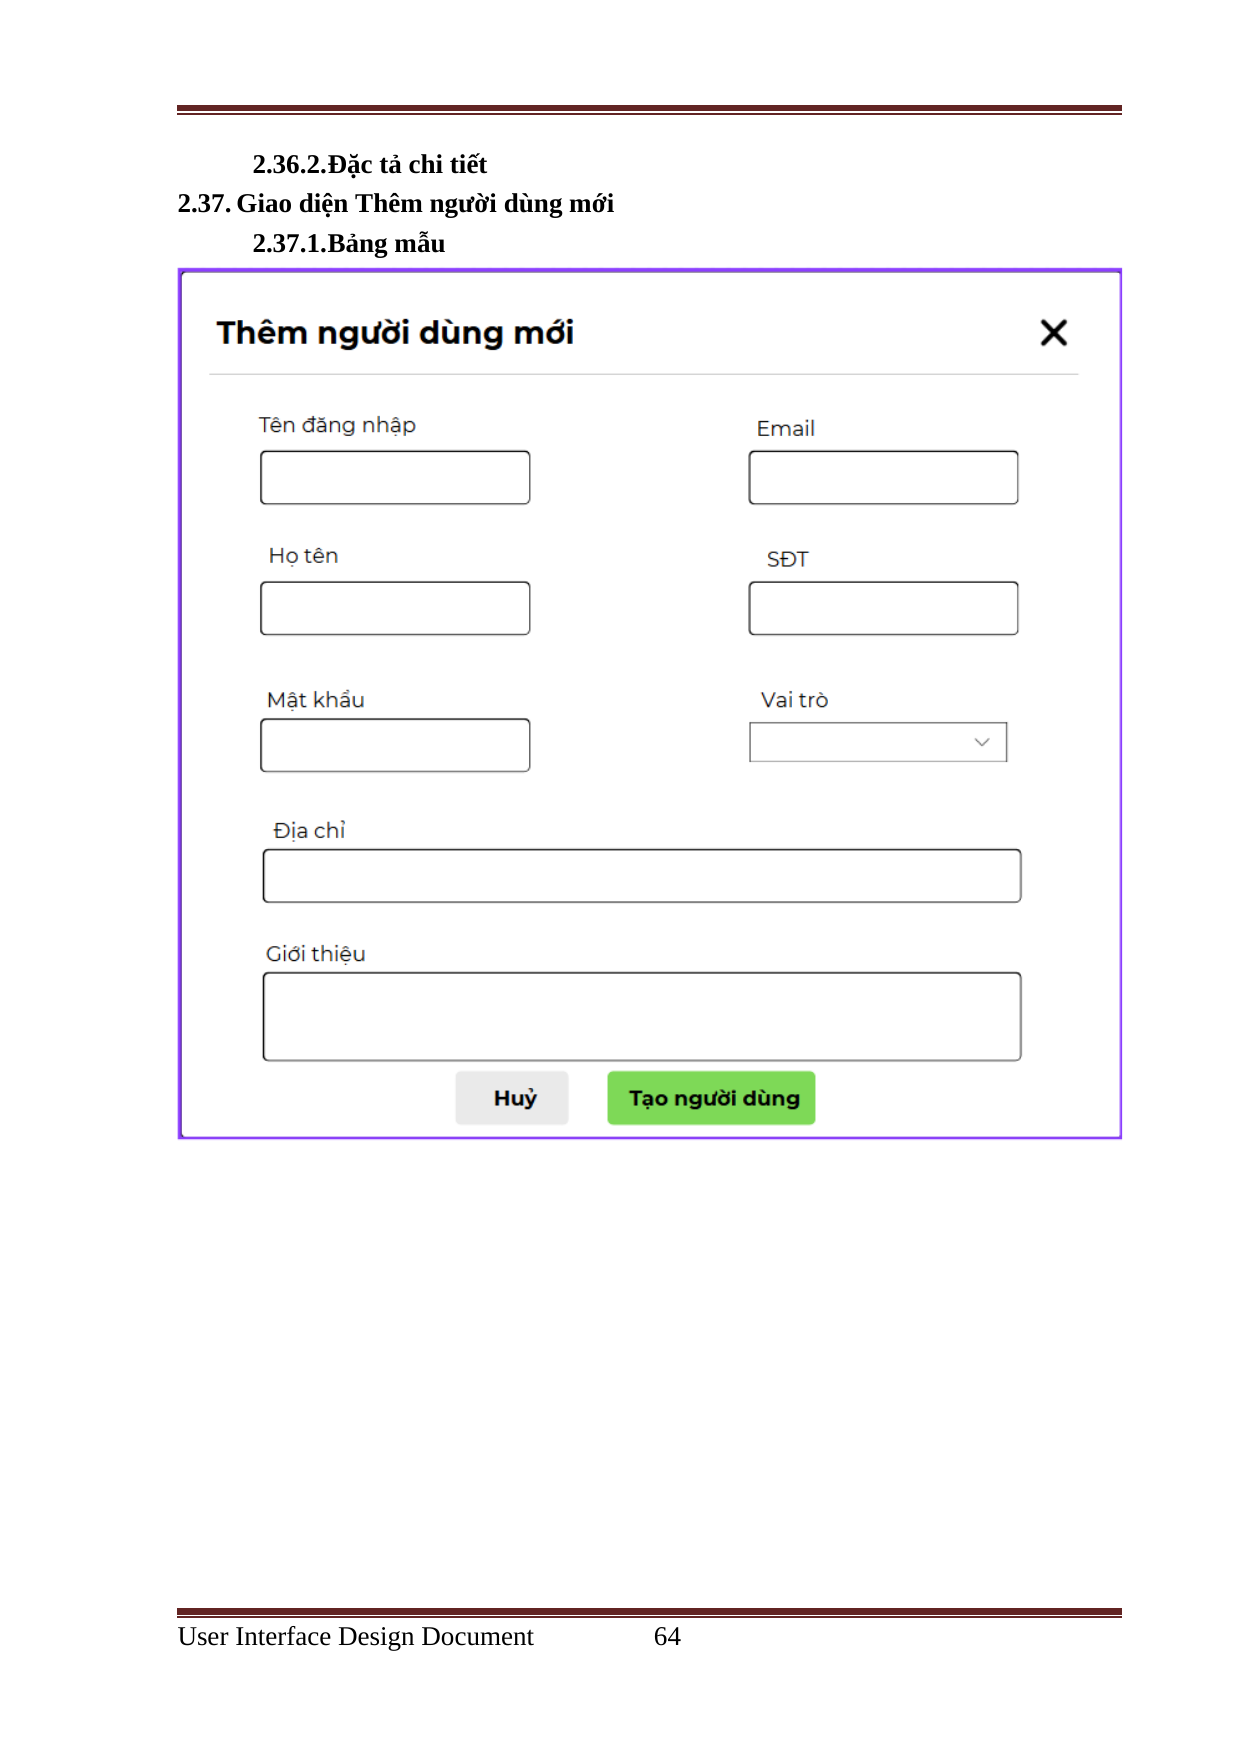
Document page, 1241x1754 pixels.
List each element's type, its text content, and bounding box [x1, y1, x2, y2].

subtitle Bảng mẫu [252, 227, 1122, 259]
subtitle Đặc tả chi tiết [252, 148, 1122, 179]
subtitle Giao diện Thêm người dùng mới [177, 188, 1122, 219]
picture [177, 263, 1123, 1143]
